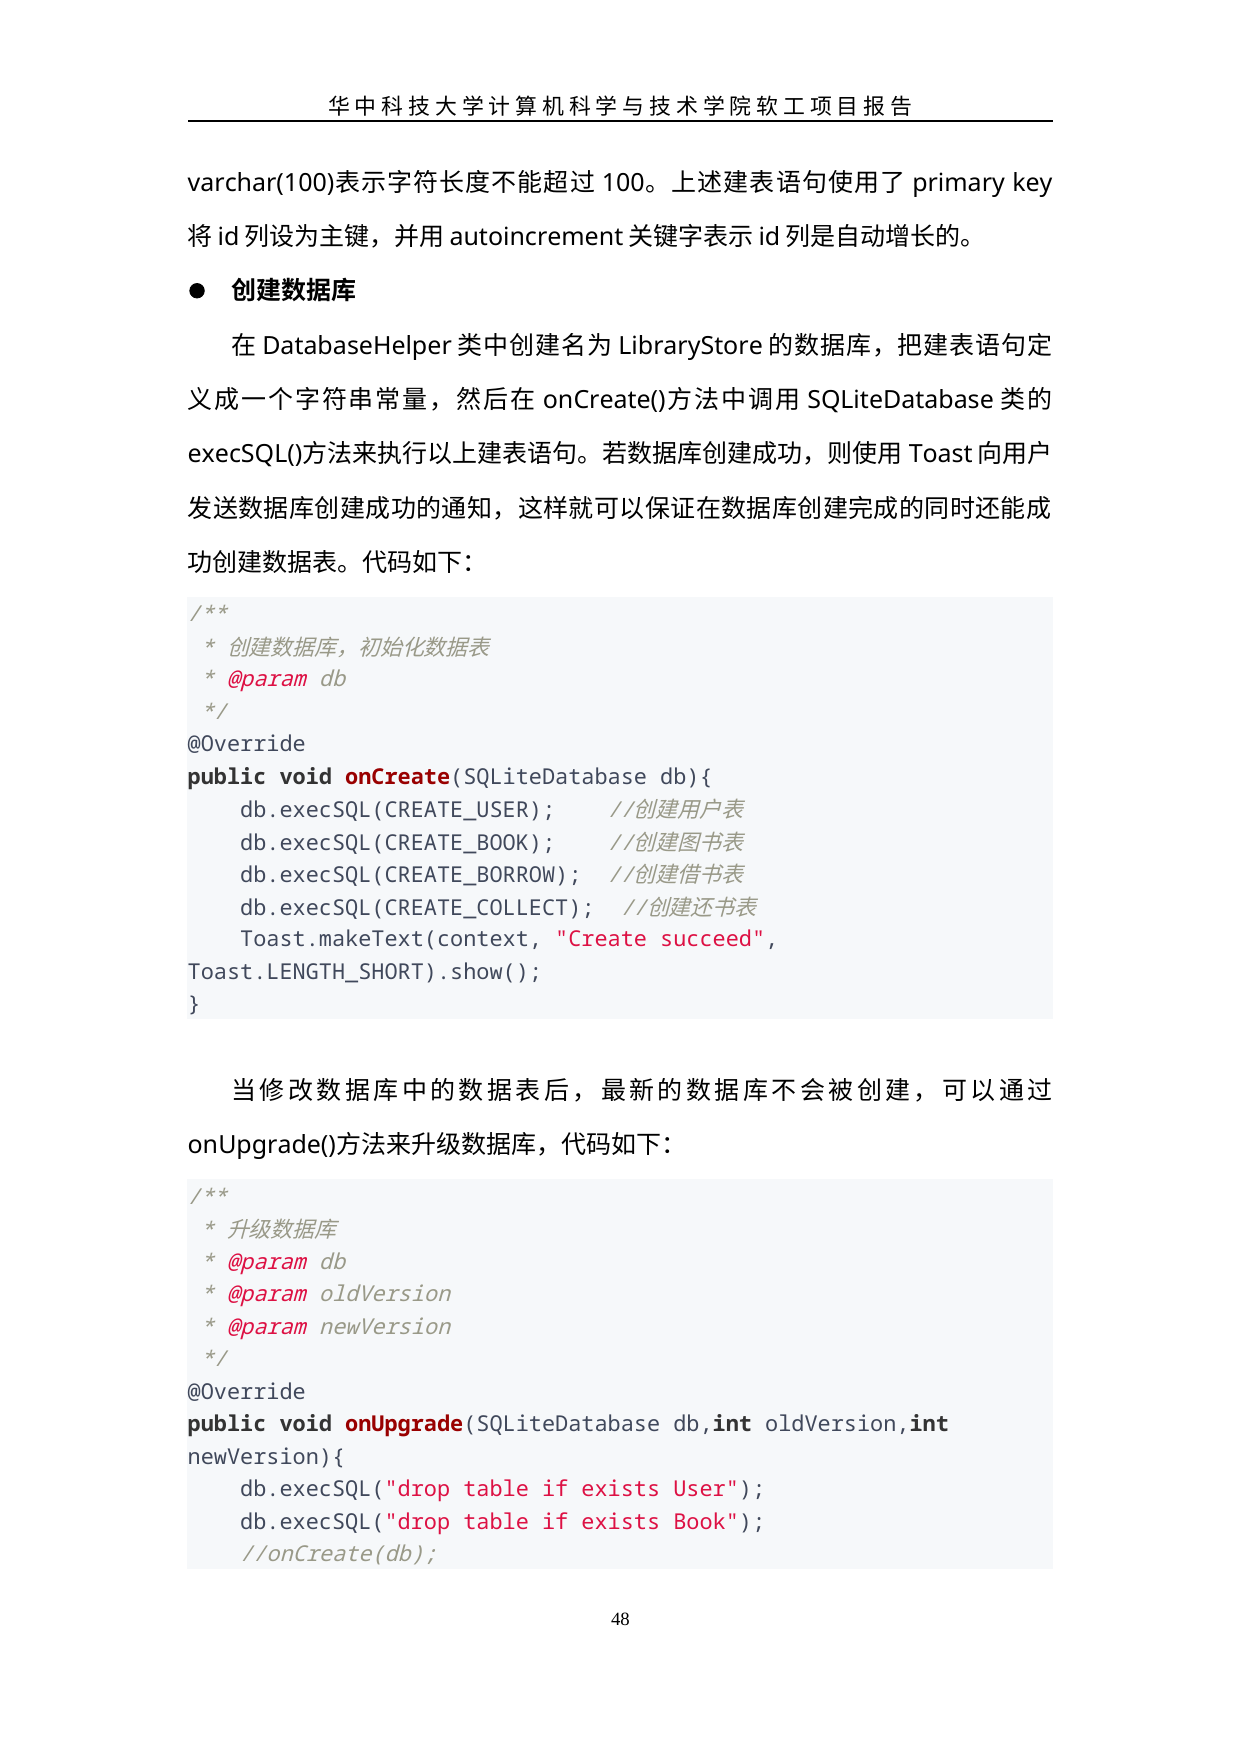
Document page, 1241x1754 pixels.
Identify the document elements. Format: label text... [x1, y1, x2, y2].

text Toast.makeText(context, "Create succeed", Toast.LENGTH_SHORT).show(); [187, 922, 1053, 987]
text db.execSQL(CREATE_BOOK); //创建图书表 [187, 824, 1053, 857]
text * 升级数据库 [187, 1212, 1053, 1244]
text 在DatabaseHelper类中创建名为LibraryStore的数据库，把建表语句定义成一个字符串常量，然后在onCreate()方法中调用SQLiteDatabase类的execSQL()方法来执行以上建表语句。若数据库创建成功，则使用Toast向用户发送数据库创建成功的通知，这样就可以保证在数据库创建完成的同时还能成功创建数据表。代码如下： [187, 325, 1053, 579]
text db.execSQL(CREATE_BORROW); //创建借书表 [187, 857, 1053, 889]
text 当修改数据库中的数据表后，最新的数据库不会被创建，可以通过onUpgrade()方法来升级数据库，代码如下： [187, 1071, 1053, 1161]
text * @param newVersion [187, 1309, 1053, 1342]
text */ [187, 694, 1053, 727]
text db.execSQL(CREATE_COLLECT); //创建还书表 [187, 889, 1053, 922]
text @Override [187, 727, 1053, 759]
text public void onUpgrade(SQLiteDatabase db,int oldVersion,int newVersion){ [187, 1407, 1053, 1472]
text * 创建数据库，初始化数据表 [187, 629, 1053, 662]
list 创建数据库 [187, 271, 1053, 307]
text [187, 162, 1053, 253]
text public void onCreate(SQLiteDatabase db){ [187, 759, 1053, 792]
text /** [187, 597, 1053, 629]
text /** [187, 1179, 1053, 1212]
text @Override [187, 1374, 1053, 1407]
text */ [187, 1342, 1053, 1374]
text db.execSQL("drop table if exists User"); [187, 1472, 1053, 1504]
text db.execSQL("drop table if exists Book"); [187, 1504, 1053, 1537]
text db.execSQL(CREATE_USER); //创建用户表 [187, 792, 1053, 824]
text * @param oldVersion [187, 1277, 1053, 1309]
text //onCreate(db); [187, 1537, 1053, 1569]
text * @param db [187, 662, 1053, 694]
text * @param db [187, 1244, 1053, 1277]
text } [187, 987, 1053, 1019]
